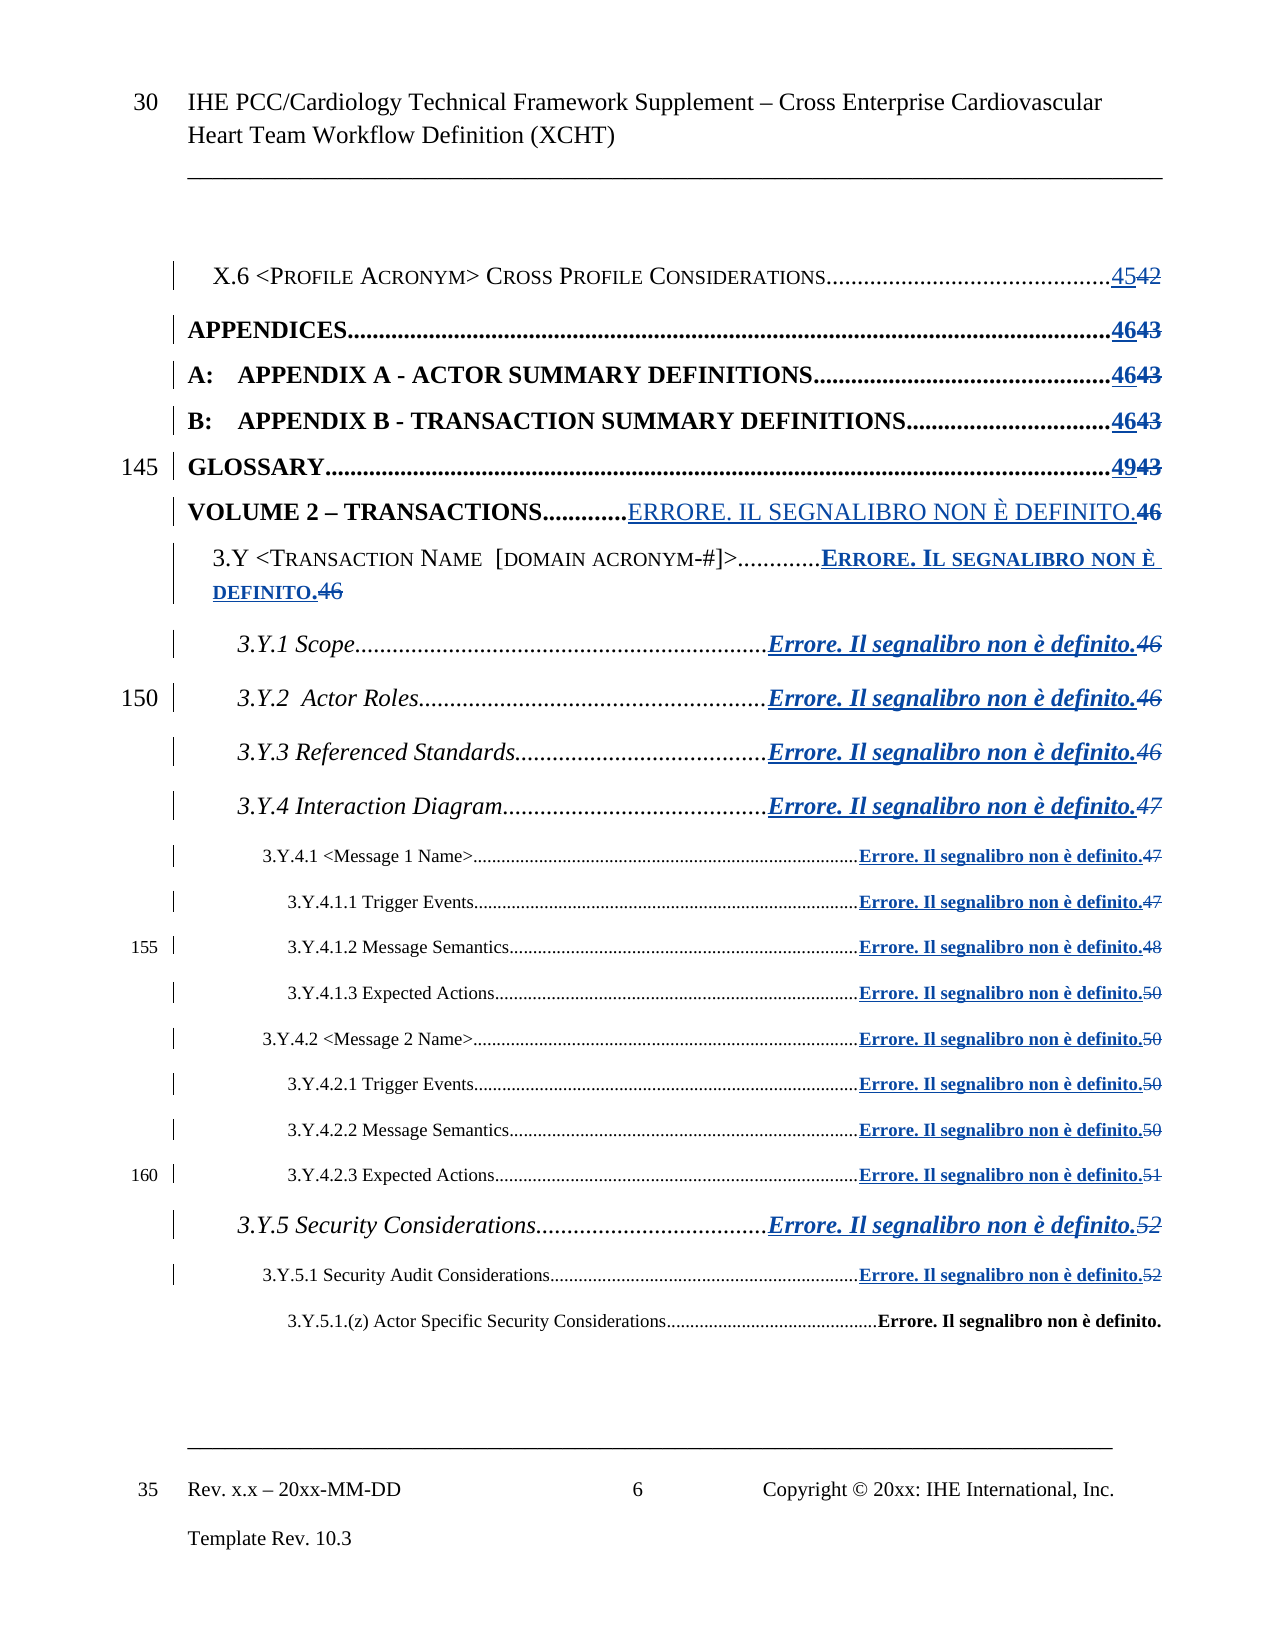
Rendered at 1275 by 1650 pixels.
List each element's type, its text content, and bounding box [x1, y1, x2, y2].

text Volume 2 – Transactions [187, 497, 1162, 526]
text 3.Y.2 Actor Roles [237, 683, 1162, 712]
text 3.Y.4.2.3 Expected Actions [287, 1164, 1162, 1186]
text 3.Y.3 Referenced Standards [237, 737, 1162, 766]
text 3.Y.4.2.2 Message Semantics [287, 1119, 1162, 1140]
text Glossary [187, 452, 1162, 480]
text 3.Y <Transaction Name [domain acronym-#]> [212, 543, 1162, 604]
text 3.Y.4.2 <Message 2 Name> [262, 1027, 1162, 1049]
text 3.Y.5.1 Security Audit Considerations [262, 1264, 1162, 1285]
text 3.Y.4.1.3 Expected Actions [287, 982, 1162, 1003]
text 3.Y.4.1 <Message 1 Name> [262, 845, 1162, 867]
text X.6 <Profile Acronym> Cross Profile Considerations [212, 261, 1162, 290]
text Appendices [187, 315, 1162, 344]
text B: Appendix B - Transaction Summary Definitions [187, 406, 1162, 435]
text 3.Y.1 Scope [237, 629, 1162, 658]
text 3.Y.5 Security Considerations [237, 1210, 1162, 1239]
text 3.Y.5.1.(z) Actor Specific Security Considerations Errore. Il segnalibro non è definito. [287, 1309, 1162, 1331]
text A: Appendix A - Actor Summary Definitions [187, 361, 1162, 389]
text 3.Y.4.1.1 Trigger Events [287, 891, 1162, 912]
text 3.Y.4.1.2 Message Semantics [287, 936, 1162, 958]
text 3.Y.4 Interaction Diagram [237, 791, 1162, 820]
text 3.Y.4.2.1 Trigger Events [287, 1073, 1162, 1095]
